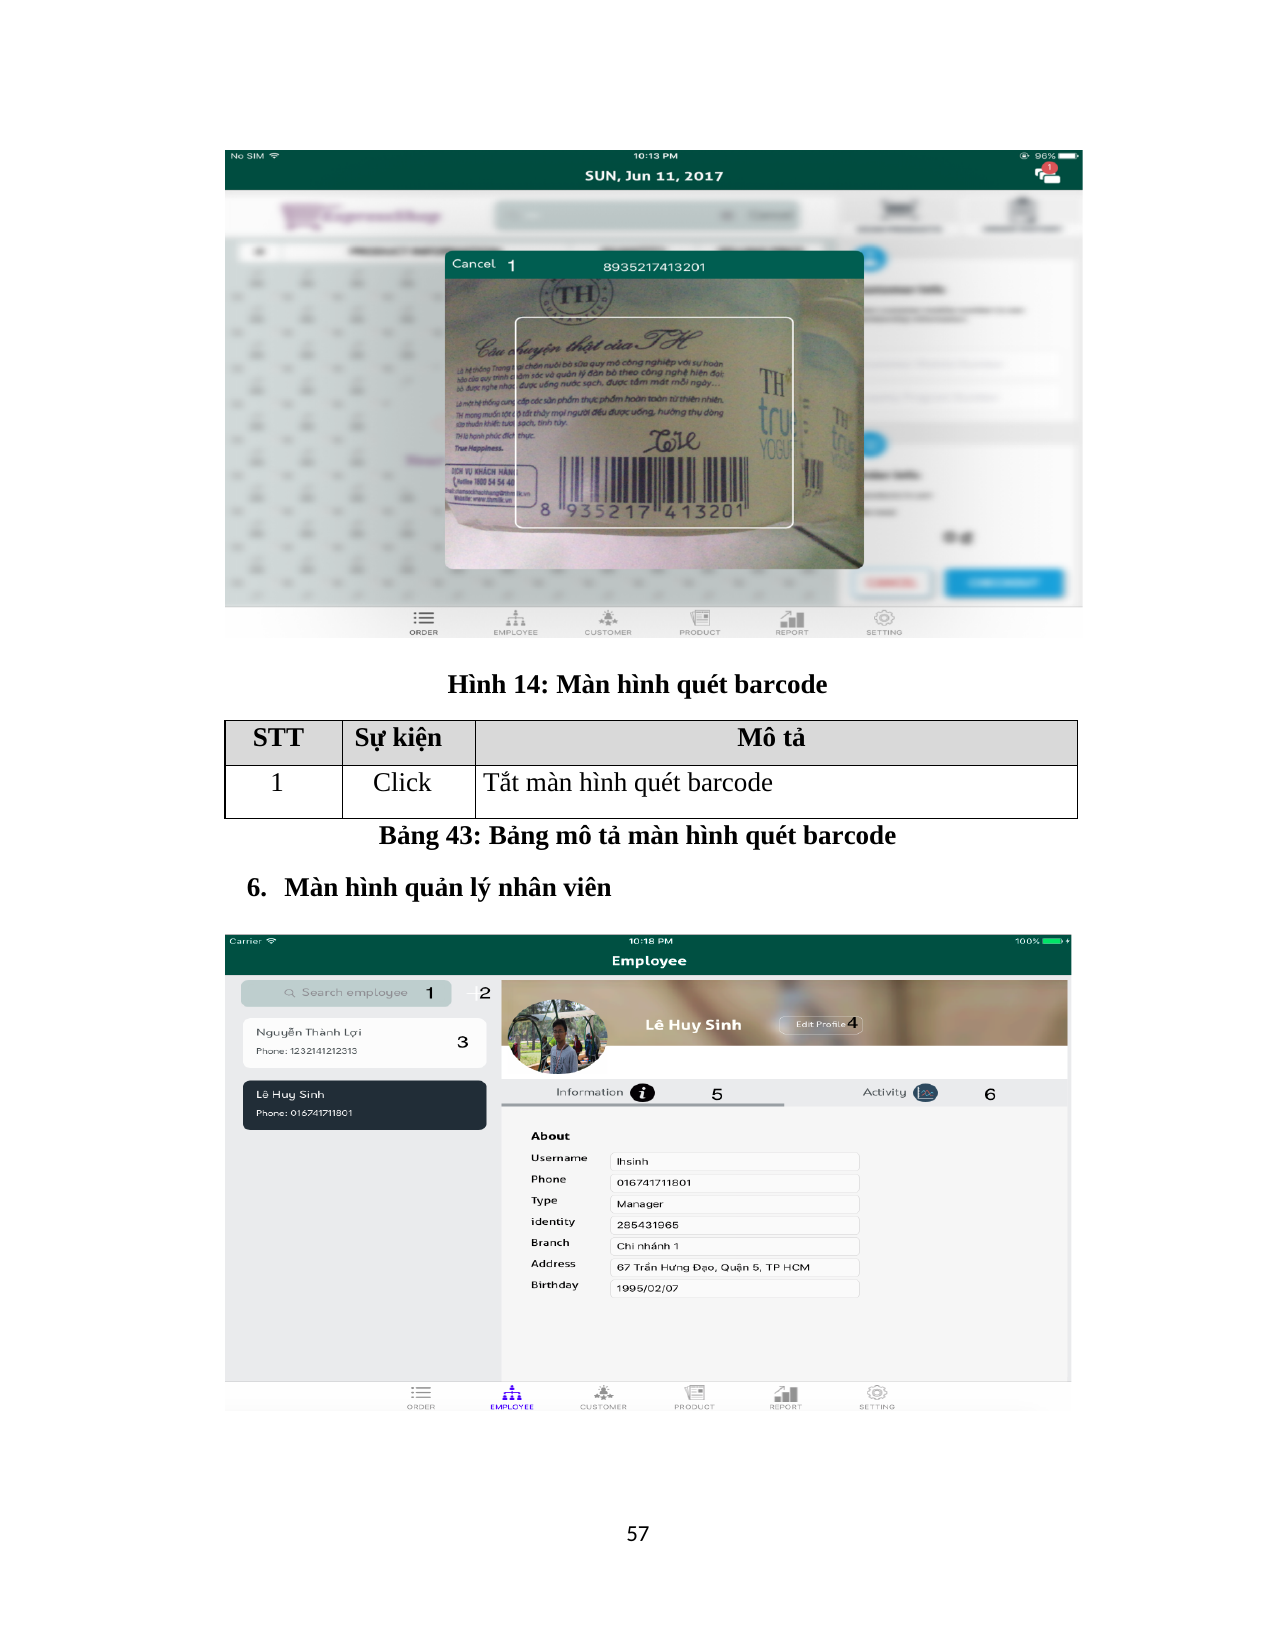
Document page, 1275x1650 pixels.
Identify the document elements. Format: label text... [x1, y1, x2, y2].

table_cell Click [343, 766, 475, 818]
table_header Sự kiện [343, 721, 475, 765]
table_header STT [226, 721, 342, 765]
list Màn hình quản lý nhân viên [247, 871, 1125, 902]
table_cell 1 [226, 766, 342, 818]
picture [225, 934, 1072, 1411]
text Hình 14: Màn hình quét barcode [150, 668, 1125, 699]
text Bảng 43: Bảng mô tả màn hình quét barcode [150, 819, 1125, 850]
table_header Mô tả [476, 721, 1077, 765]
picture [225, 150, 1083, 638]
table_cell Tắt màn hình quét barcode [476, 766, 1077, 818]
